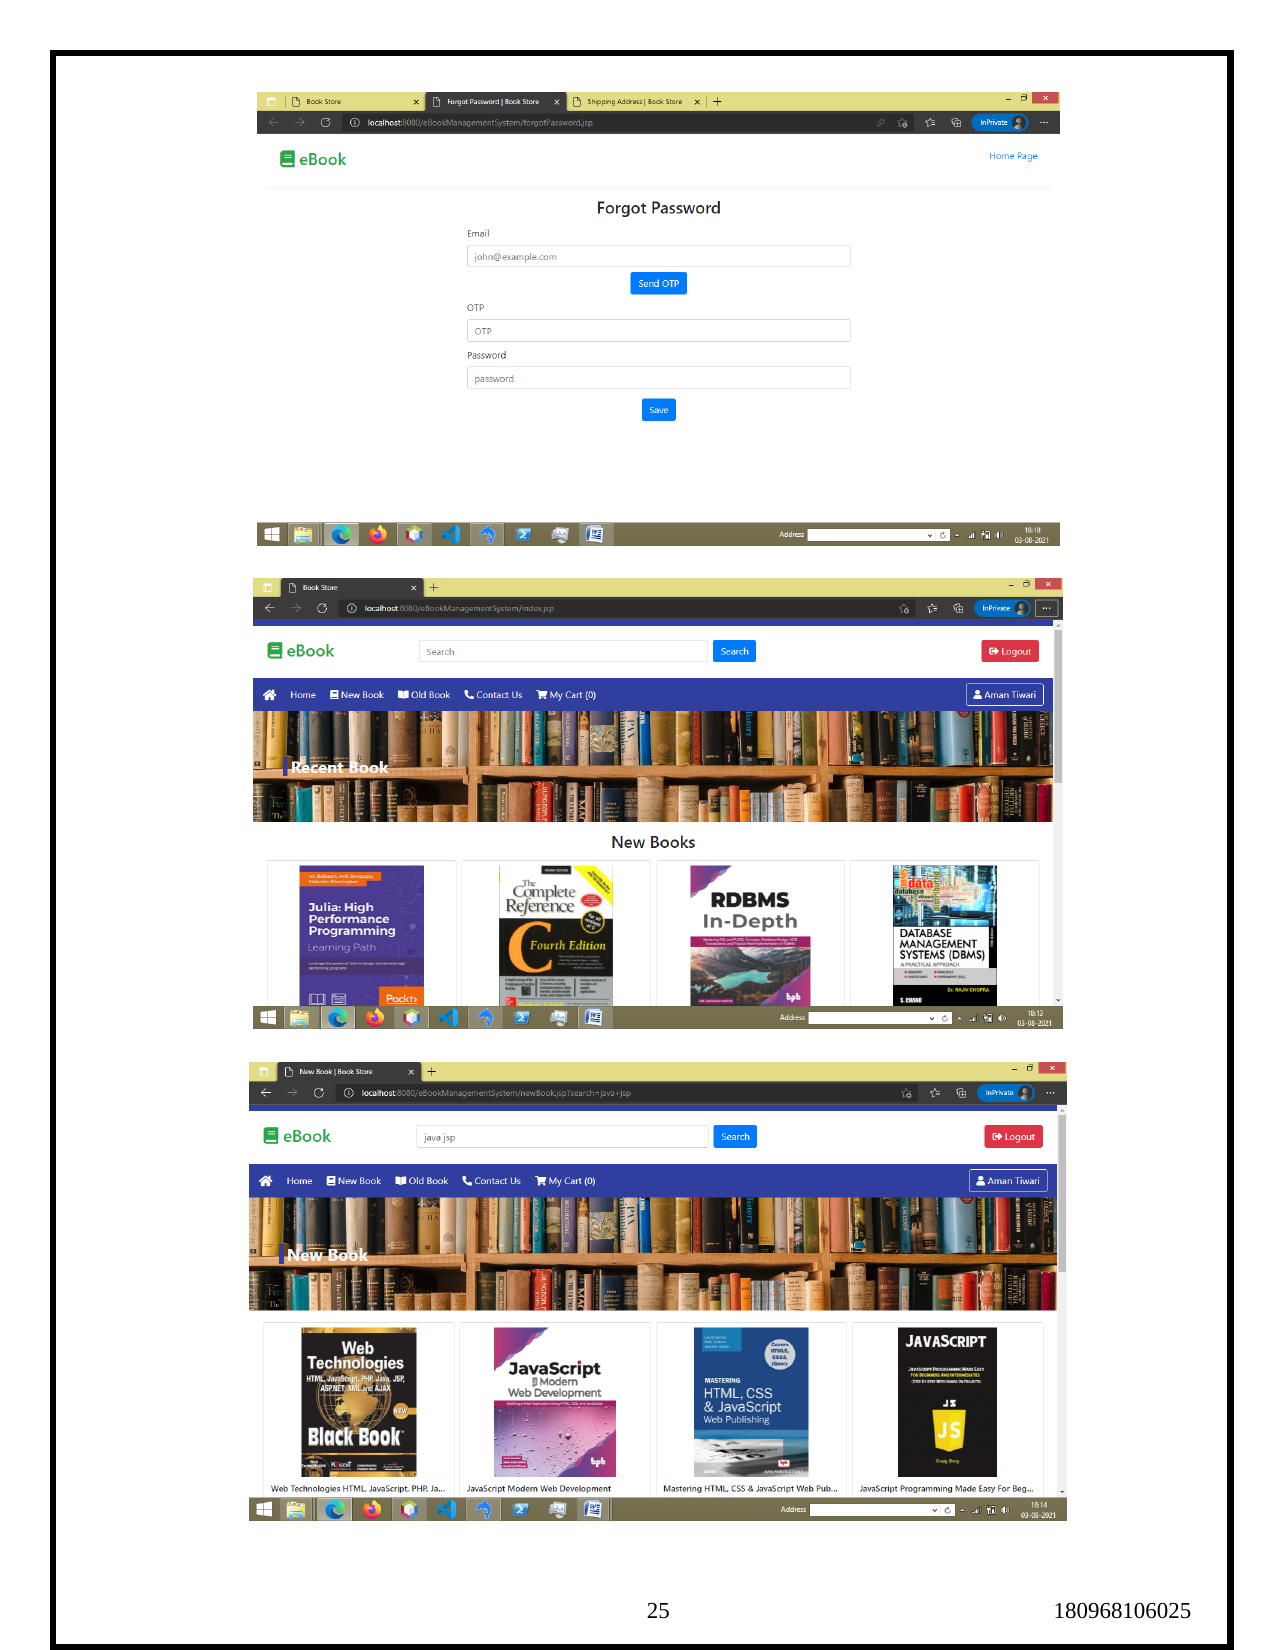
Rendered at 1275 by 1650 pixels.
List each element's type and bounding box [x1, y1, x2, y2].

picture [249, 1062, 1067, 1521]
picture [253, 578, 1063, 1029]
picture [257, 92, 1060, 546]
